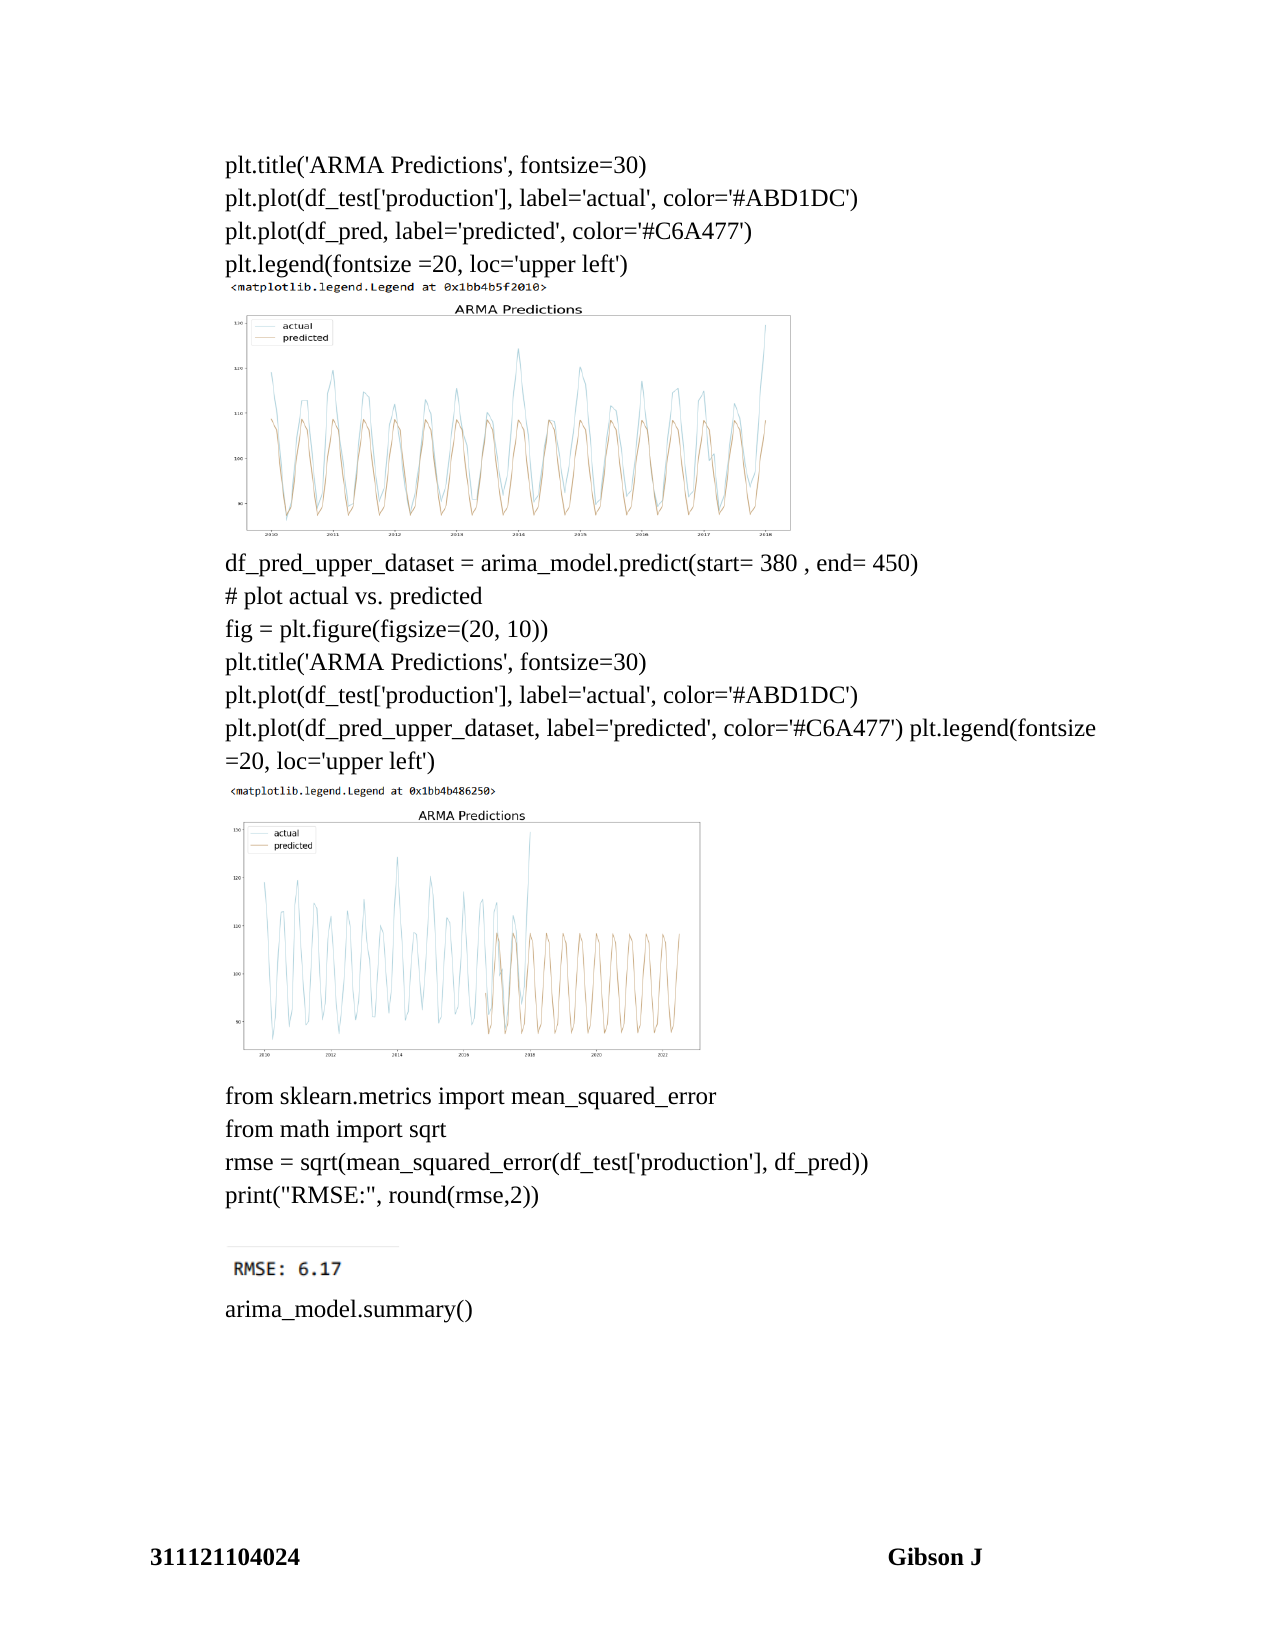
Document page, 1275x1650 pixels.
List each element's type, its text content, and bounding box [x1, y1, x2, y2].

text plt.plot(df_pred, label='predicted', color='#C6A477') [225, 216, 1125, 245]
text plt.title('ARMA Predictions', fontsize=30) [225, 150, 1125, 179]
picture [225, 779, 723, 1078]
text rmse = sqrt(mean_squared_error(df_test['production'], df_pred)) [225, 1147, 1125, 1176]
text # plot actual vs. predicted [225, 581, 1125, 610]
text from math import sqrt [225, 1114, 1125, 1143]
text plt.legend(fontsize =20, loc='upper left') [225, 249, 1125, 278]
text fig = plt.figure(figsize=(20, 10)) [225, 614, 1125, 643]
text print("RMSE:", round(rmse,2)) [225, 1180, 1125, 1209]
text from sklearn.metrics import mean_squared_error [225, 1081, 1125, 1110]
text arima_model.summary() [150, 1294, 1125, 1323]
picture [225, 1246, 400, 1291]
text plt.plot(df_test['production'], label='actual', color='#ABD1DC') [225, 183, 1125, 212]
picture [225, 282, 826, 545]
text df_pred_upper_dataset = arima_model.predict(start= 380 , end= 450) [225, 548, 1125, 577]
text plt.plot(df_test['production'], label='actual', color='#ABD1DC') plt.plot(df_pred_upper_dataset, label='predicted', color='#C6A477') plt.legend(fontsize =20, loc='upper left') [225, 680, 1125, 775]
text plt.title('ARMA Predictions', fontsize=30) [225, 647, 1125, 676]
